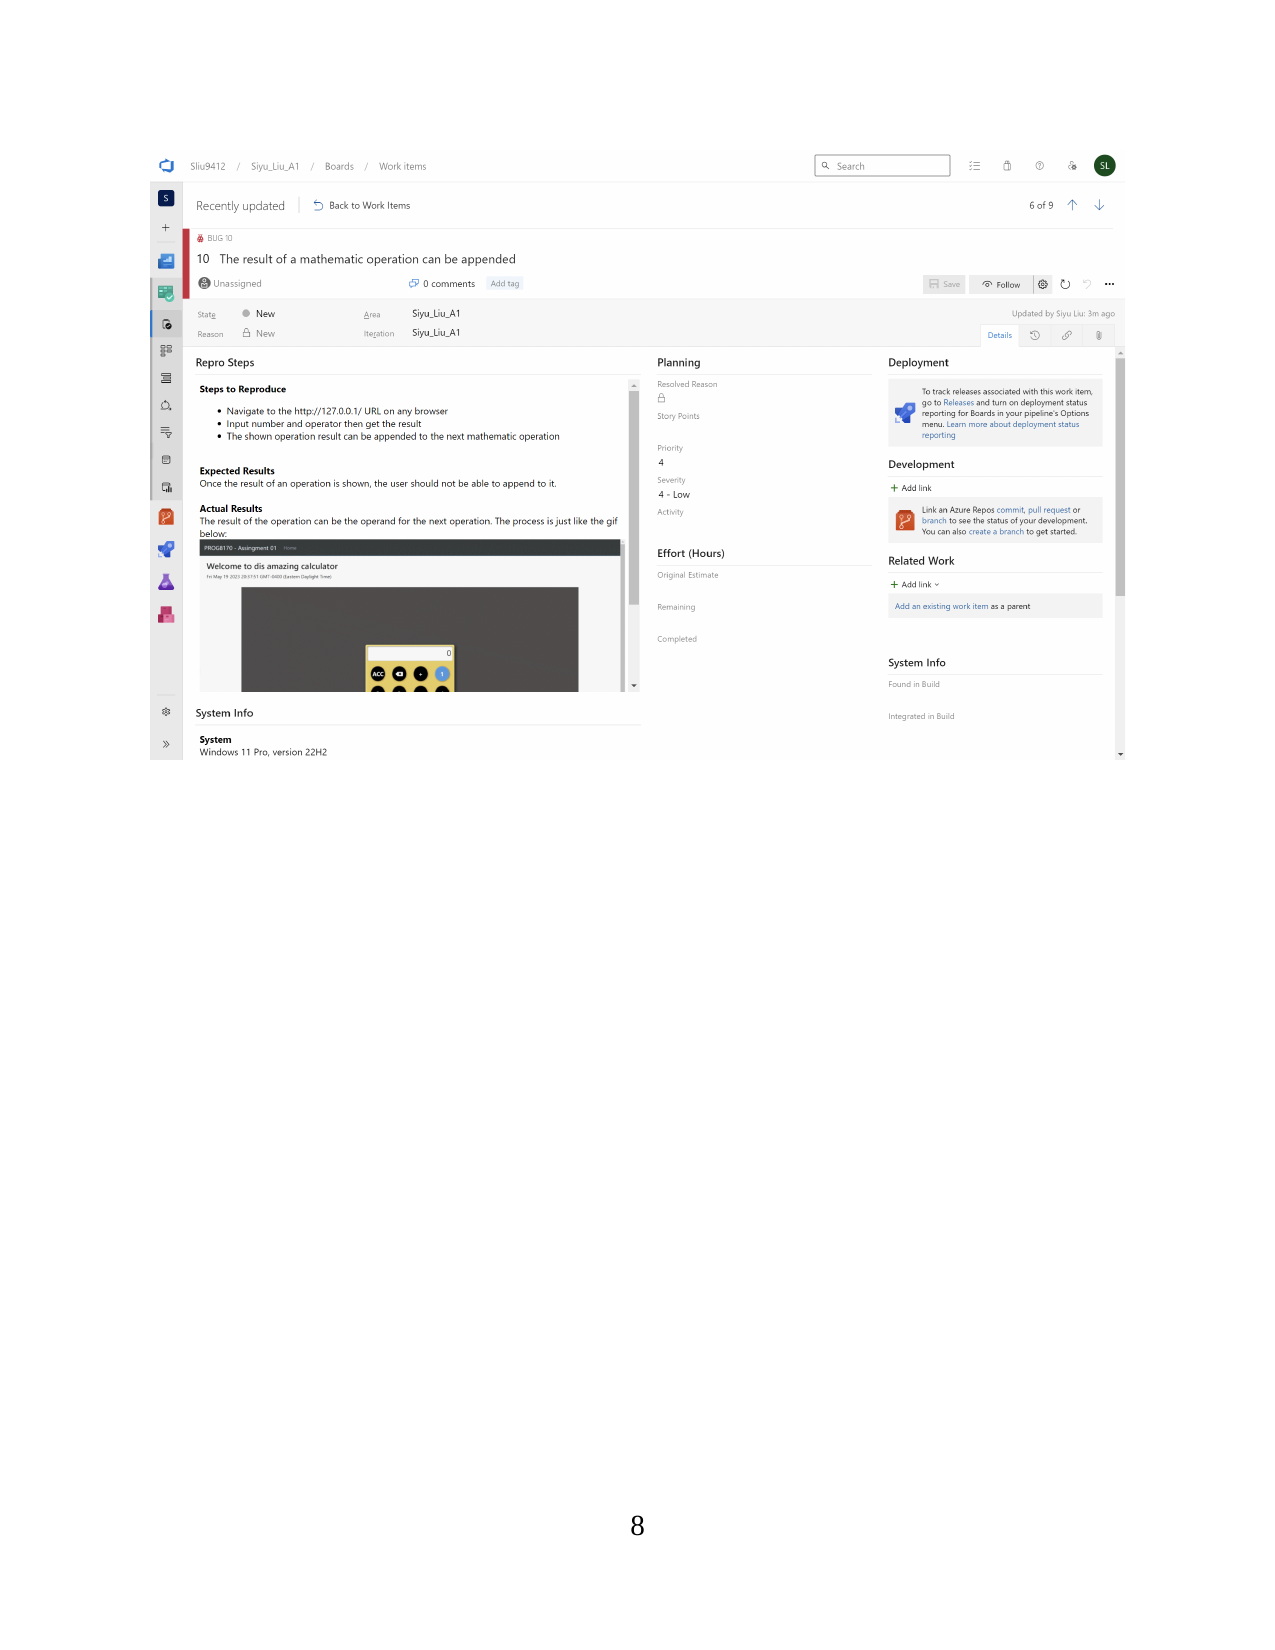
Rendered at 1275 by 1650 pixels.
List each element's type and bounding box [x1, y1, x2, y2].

picture [150, 150, 1125, 760]
